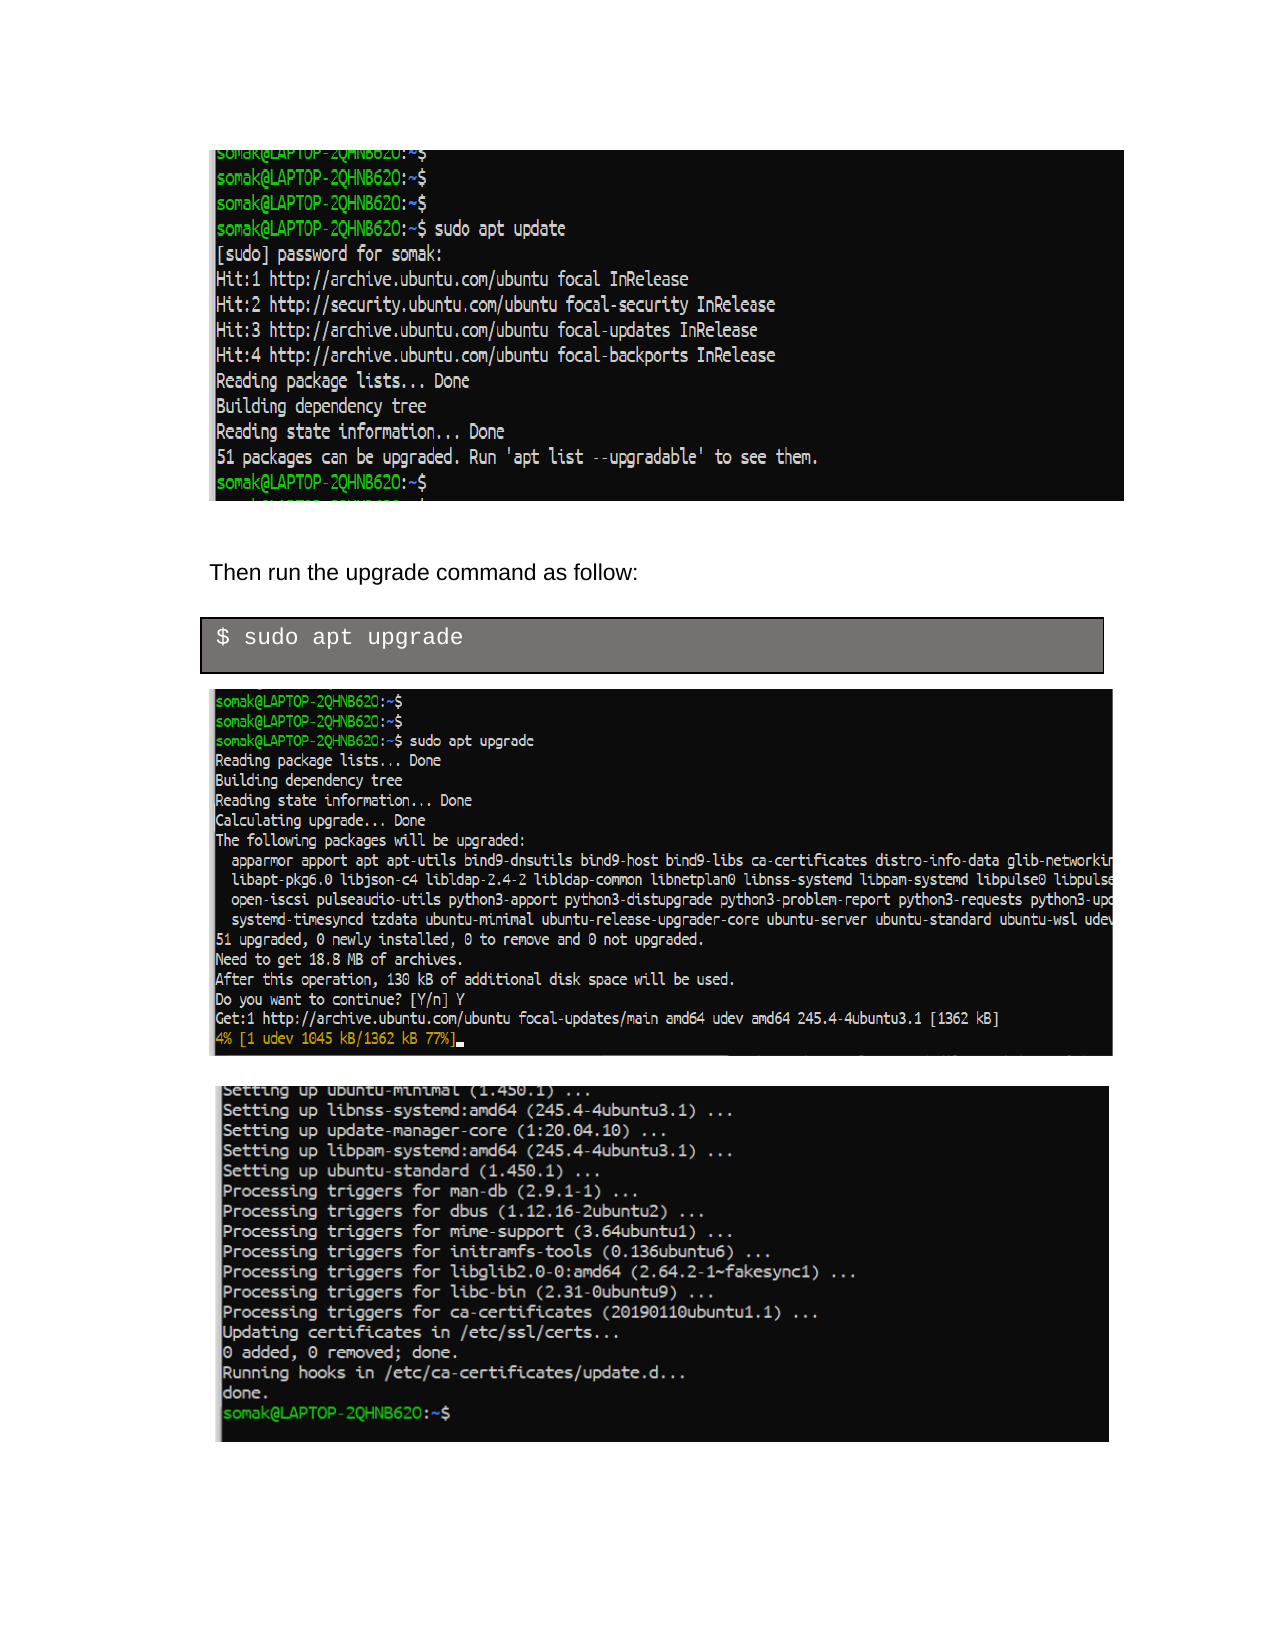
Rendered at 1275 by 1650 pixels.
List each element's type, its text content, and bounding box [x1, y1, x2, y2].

picture [209, 150, 1124, 501]
list Then run the upgrade command as follow: [209, 559, 1125, 585]
picture [215, 1086, 1109, 1442]
picture [209, 689, 1113, 1056]
